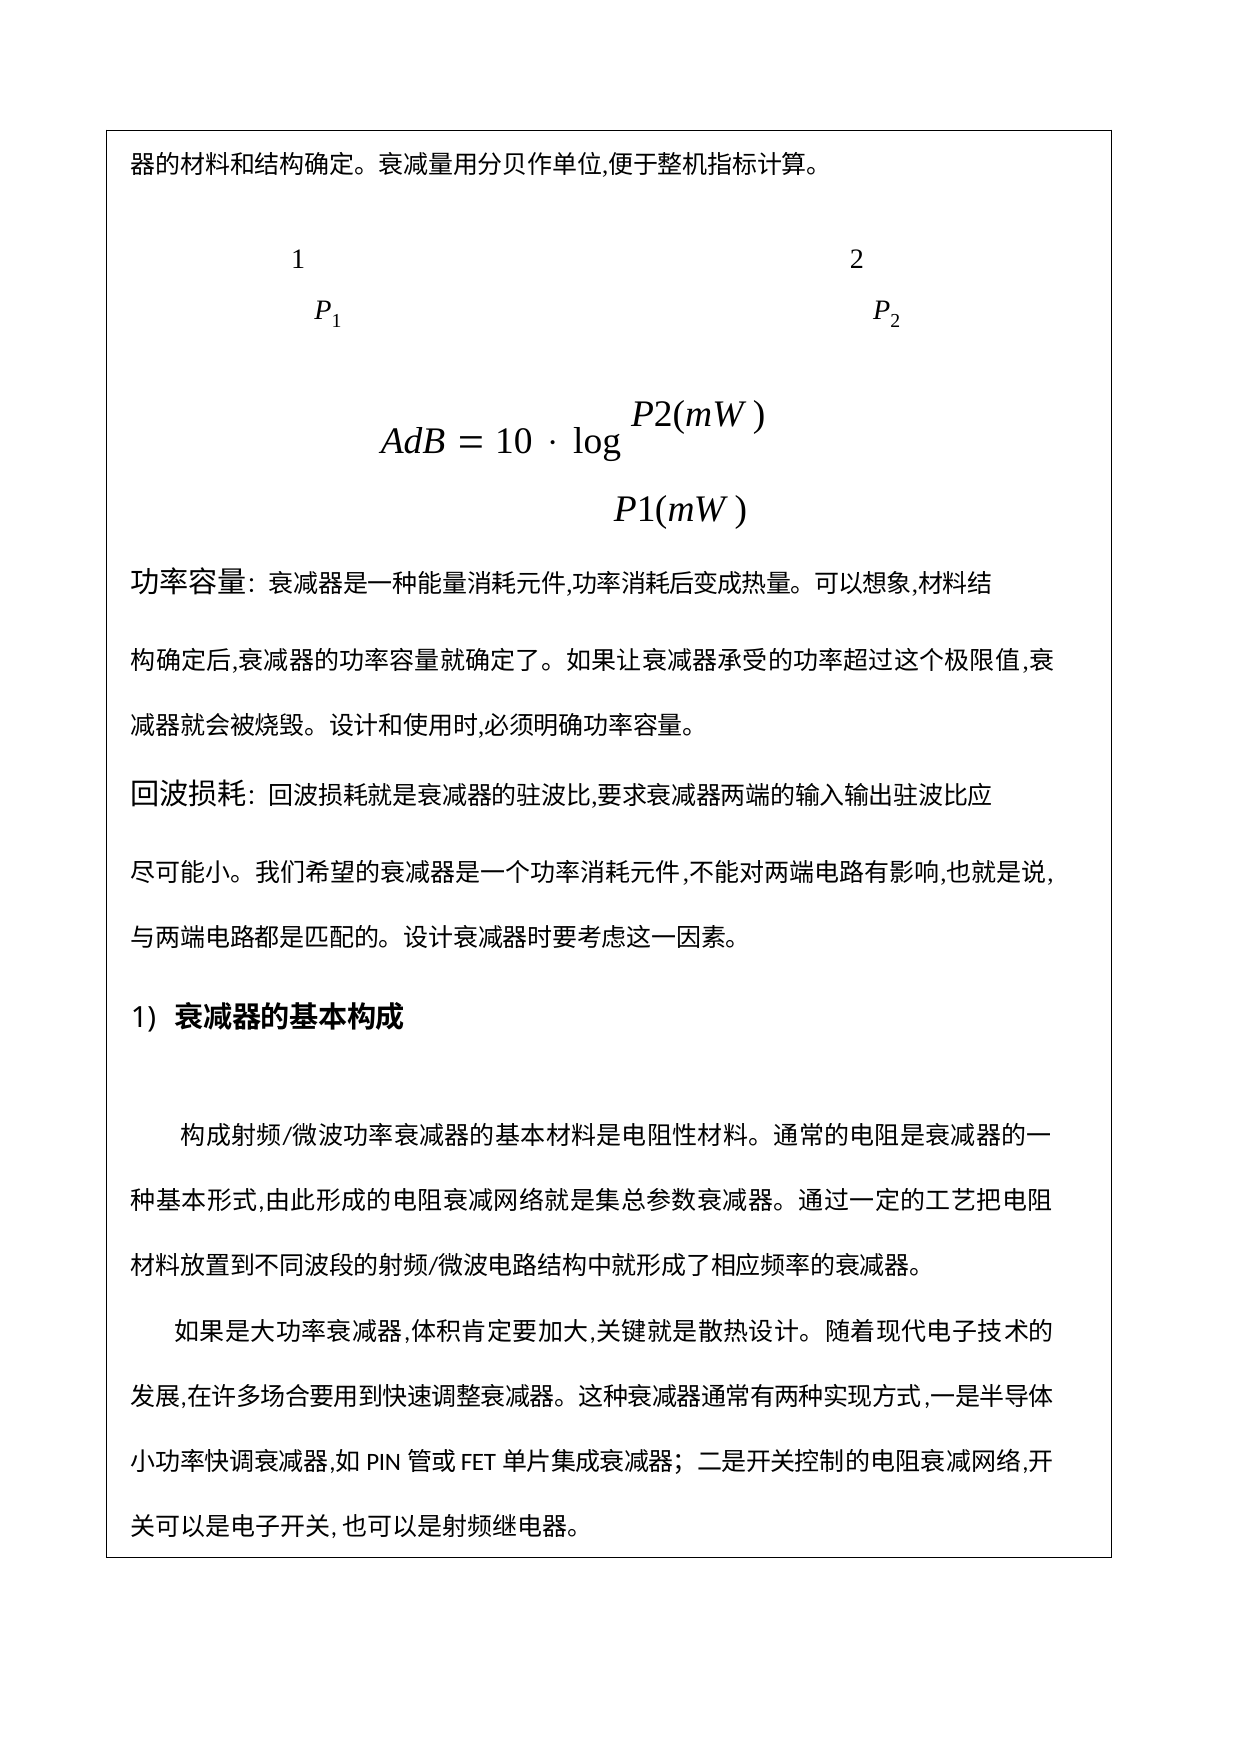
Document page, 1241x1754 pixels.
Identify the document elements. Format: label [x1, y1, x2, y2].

table_cell [107, 131, 1111, 1557]
